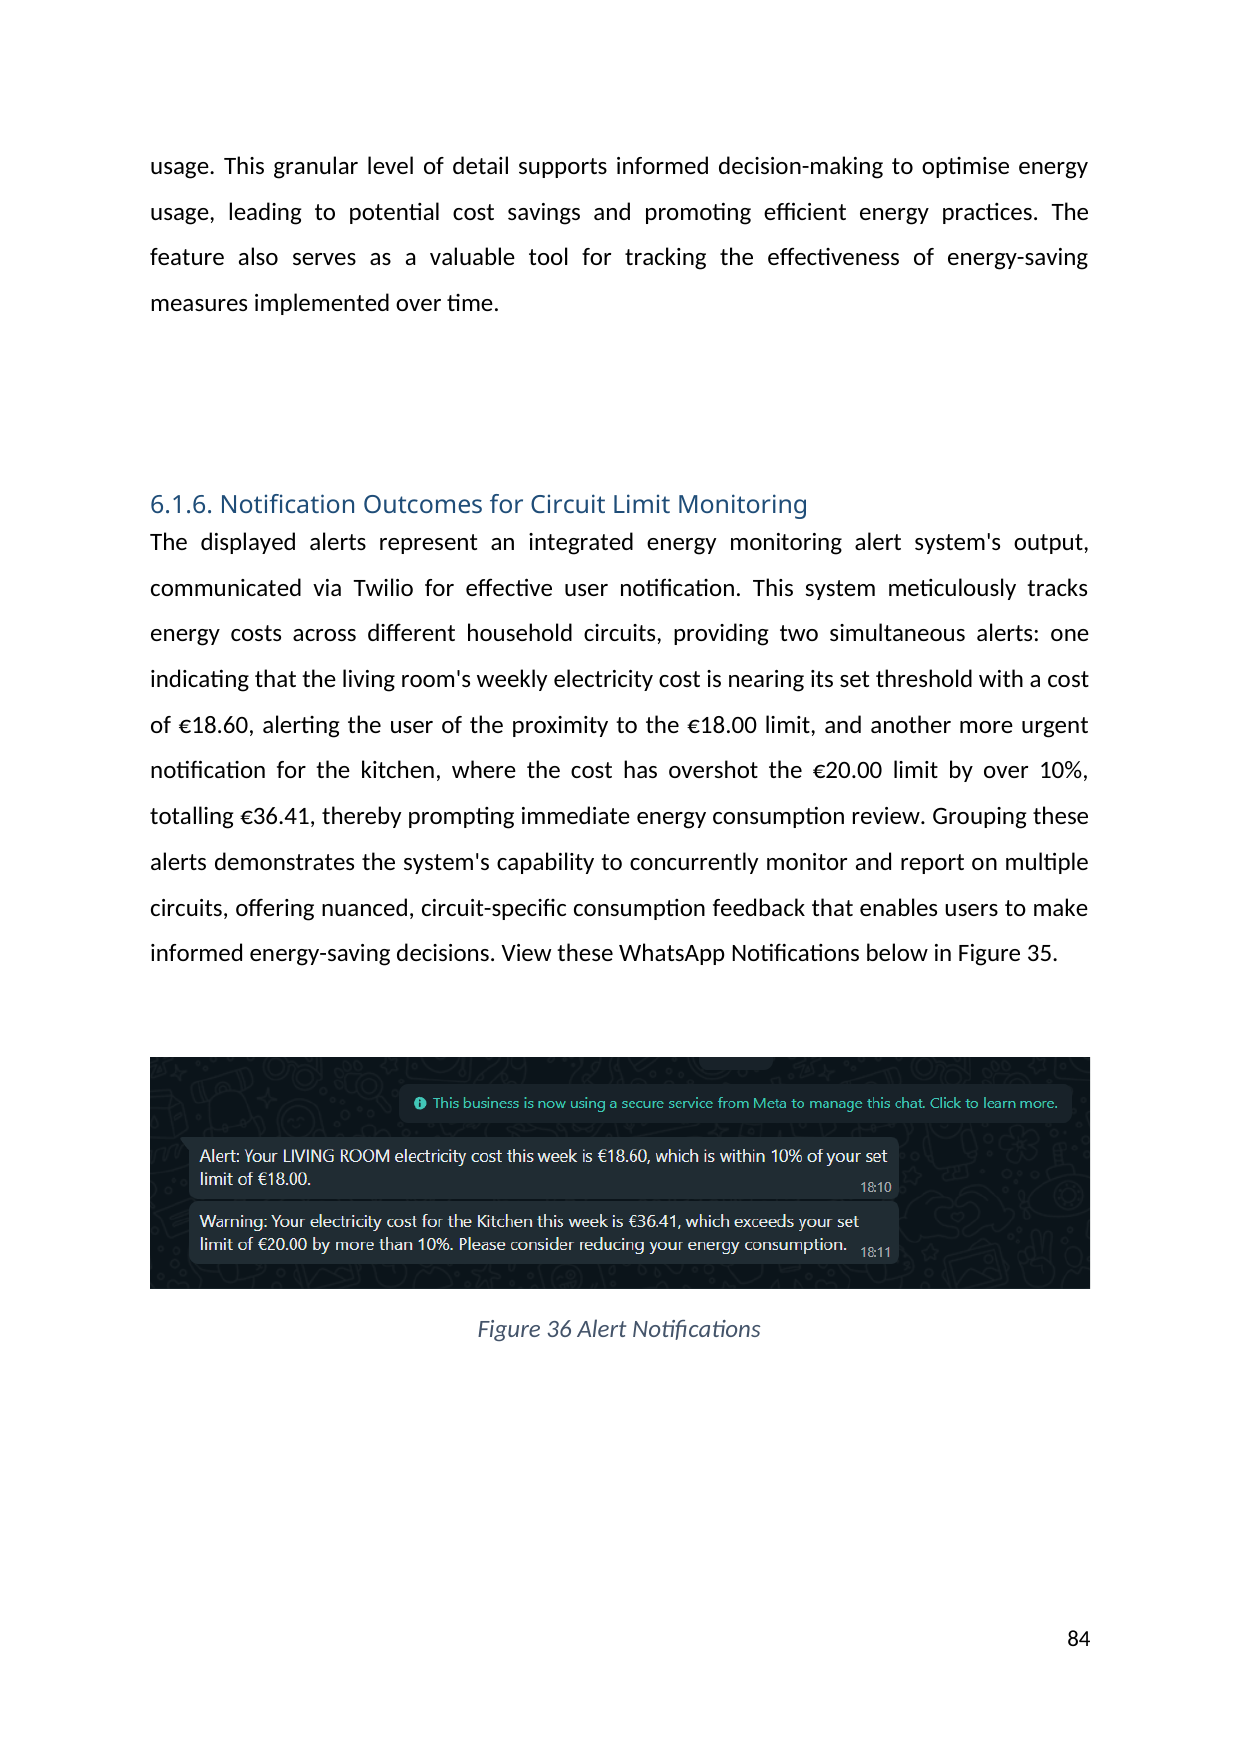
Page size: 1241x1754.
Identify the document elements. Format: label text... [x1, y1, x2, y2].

picture [150, 1057, 1091, 1289]
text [150, 150, 1090, 318]
text Figure 36 Alert Notifications [150, 1314, 1090, 1344]
text The displayed alerts represent an integrated energy monitoring alert system's output, communicated via Twilio for effective user notification. This system meticulously tracks energy costs across different household circuits, providing two simultaneous alerts: one indicating that the living room's weekly electricity cost is nearing its set threshold with a cost of €18.60, alerting the user of the proximity to the €18.00 limit, and another more urgent notification for the kitchen, where the cost has overshot the €20.00 limit by over 10%, totalling €36.41, thereby prompting immediate energy consumption review. Grouping these alerts demonstrates the system's capability to concurrently monitor and report on multiple circuits, offering nuanced, circuit-specific consumption feedback that enables users to make informed energy-saving decisions. View these WhatsApp Notifications below in Figure 35. [150, 526, 1090, 968]
subtitle 6.1.6. Notification Outcomes for Circuit Limit Monitoring [150, 487, 1090, 521]
